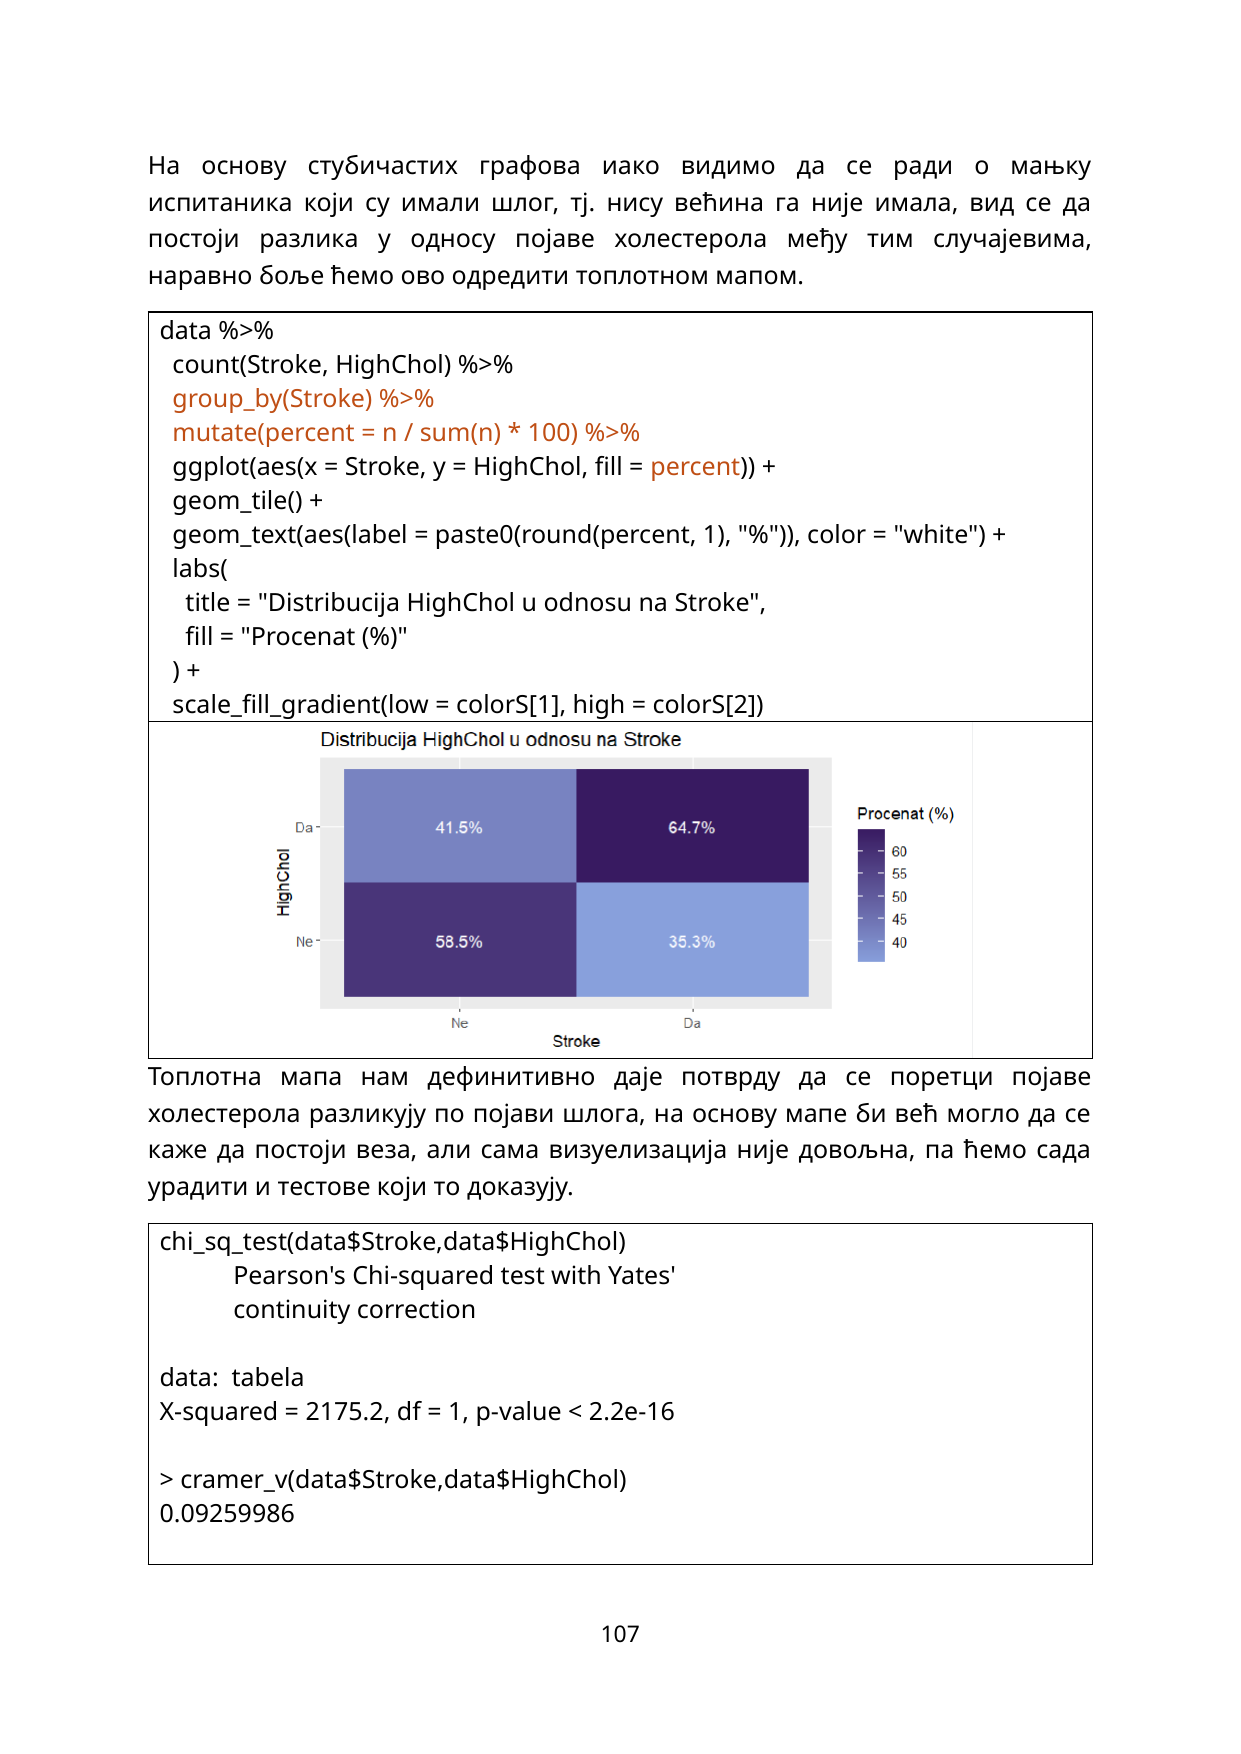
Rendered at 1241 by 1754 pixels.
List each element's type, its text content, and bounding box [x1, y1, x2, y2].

picture [267, 722, 973, 1058]
table_header chi_sq_test(data$Stroke,data$HighChol) Pearson's Chi-squared test with Yates' continuity correction data: tabela X-squared = 2175.2, df = 1, p-value < 2.2e-16 > cramer_v(data$Stroke,data$HighChol) 0.09259986 [149, 1224, 1092, 1564]
table_header data %>% count(Stroke, HighChol) %>% group_by(Stroke) %>% mutate(percent = n / sum(n) * 100) %>% ggplot(aes(x = Stroke, y = HighChol, fill = percent)) + geom_tile() + geom_text(aes(label = paste0(round(percent, 1), "%")), color = "white") + labs( title = "Distribucija HighChol u odnosu na Stroke", fill = "Procenat (%)" ) + scale_fill_gradient(low = colorS[1], high = colorS[2]) [149, 313, 1092, 721]
table_cell [973, 722, 1092, 1058]
text На основу стубичастих графова иако видимо да се ради о мањку испитаника који су имали шлог, тј. нису већина га није имала, вид се да постоји разлика у односу појаве холестерола међу тим случајевима, наравно боље ћемо ово одредити топлотном мапом. [148, 148, 1093, 292]
table_cell [149, 722, 267, 1058]
text Топлотна мапа нам дефинитивно даје потврду да се поретци појаве холестерола разликују по појави шлога, на основу мапе би већ могло да се каже да постоји веза, али сама визуелизација није довољна, па ћемо сада урадити и тестове који то доказују. [148, 1059, 1093, 1203]
